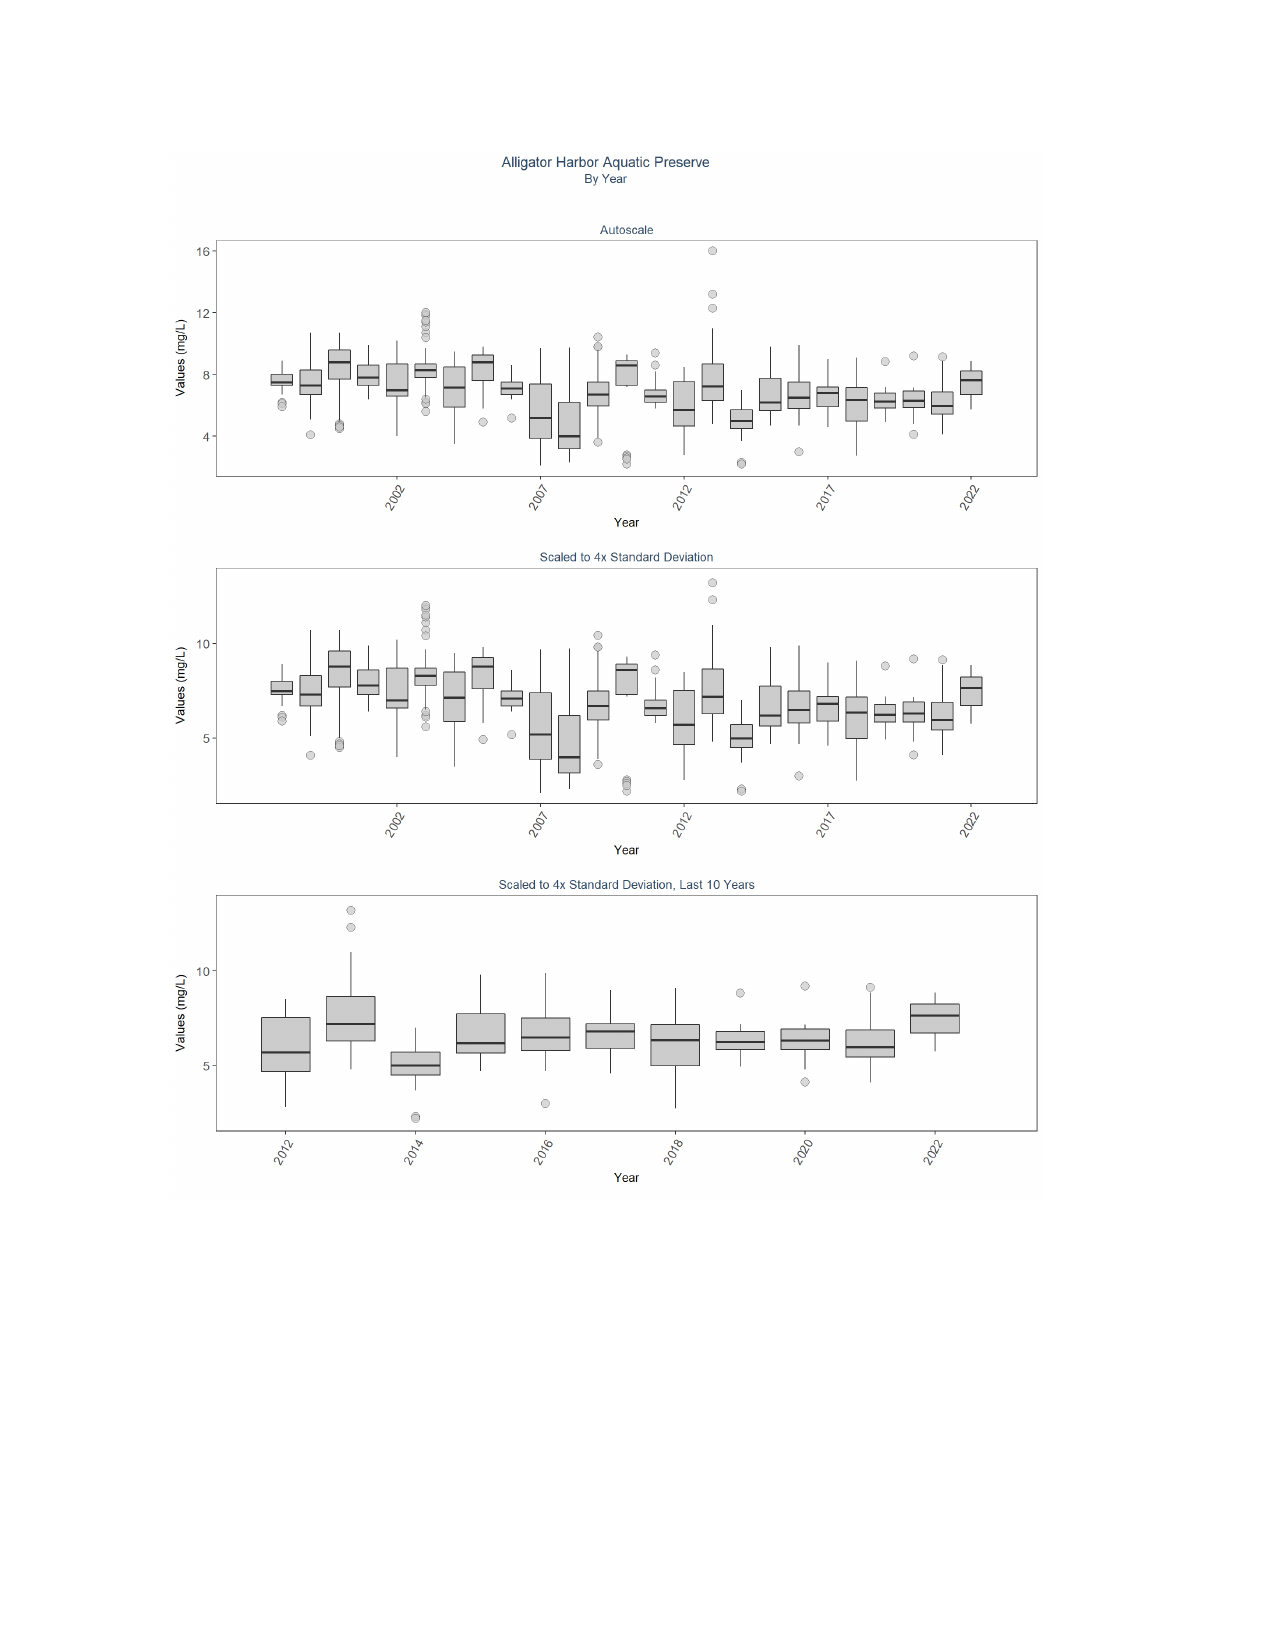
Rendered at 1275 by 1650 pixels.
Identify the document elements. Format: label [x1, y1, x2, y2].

picture [168, 150, 1044, 1200]
